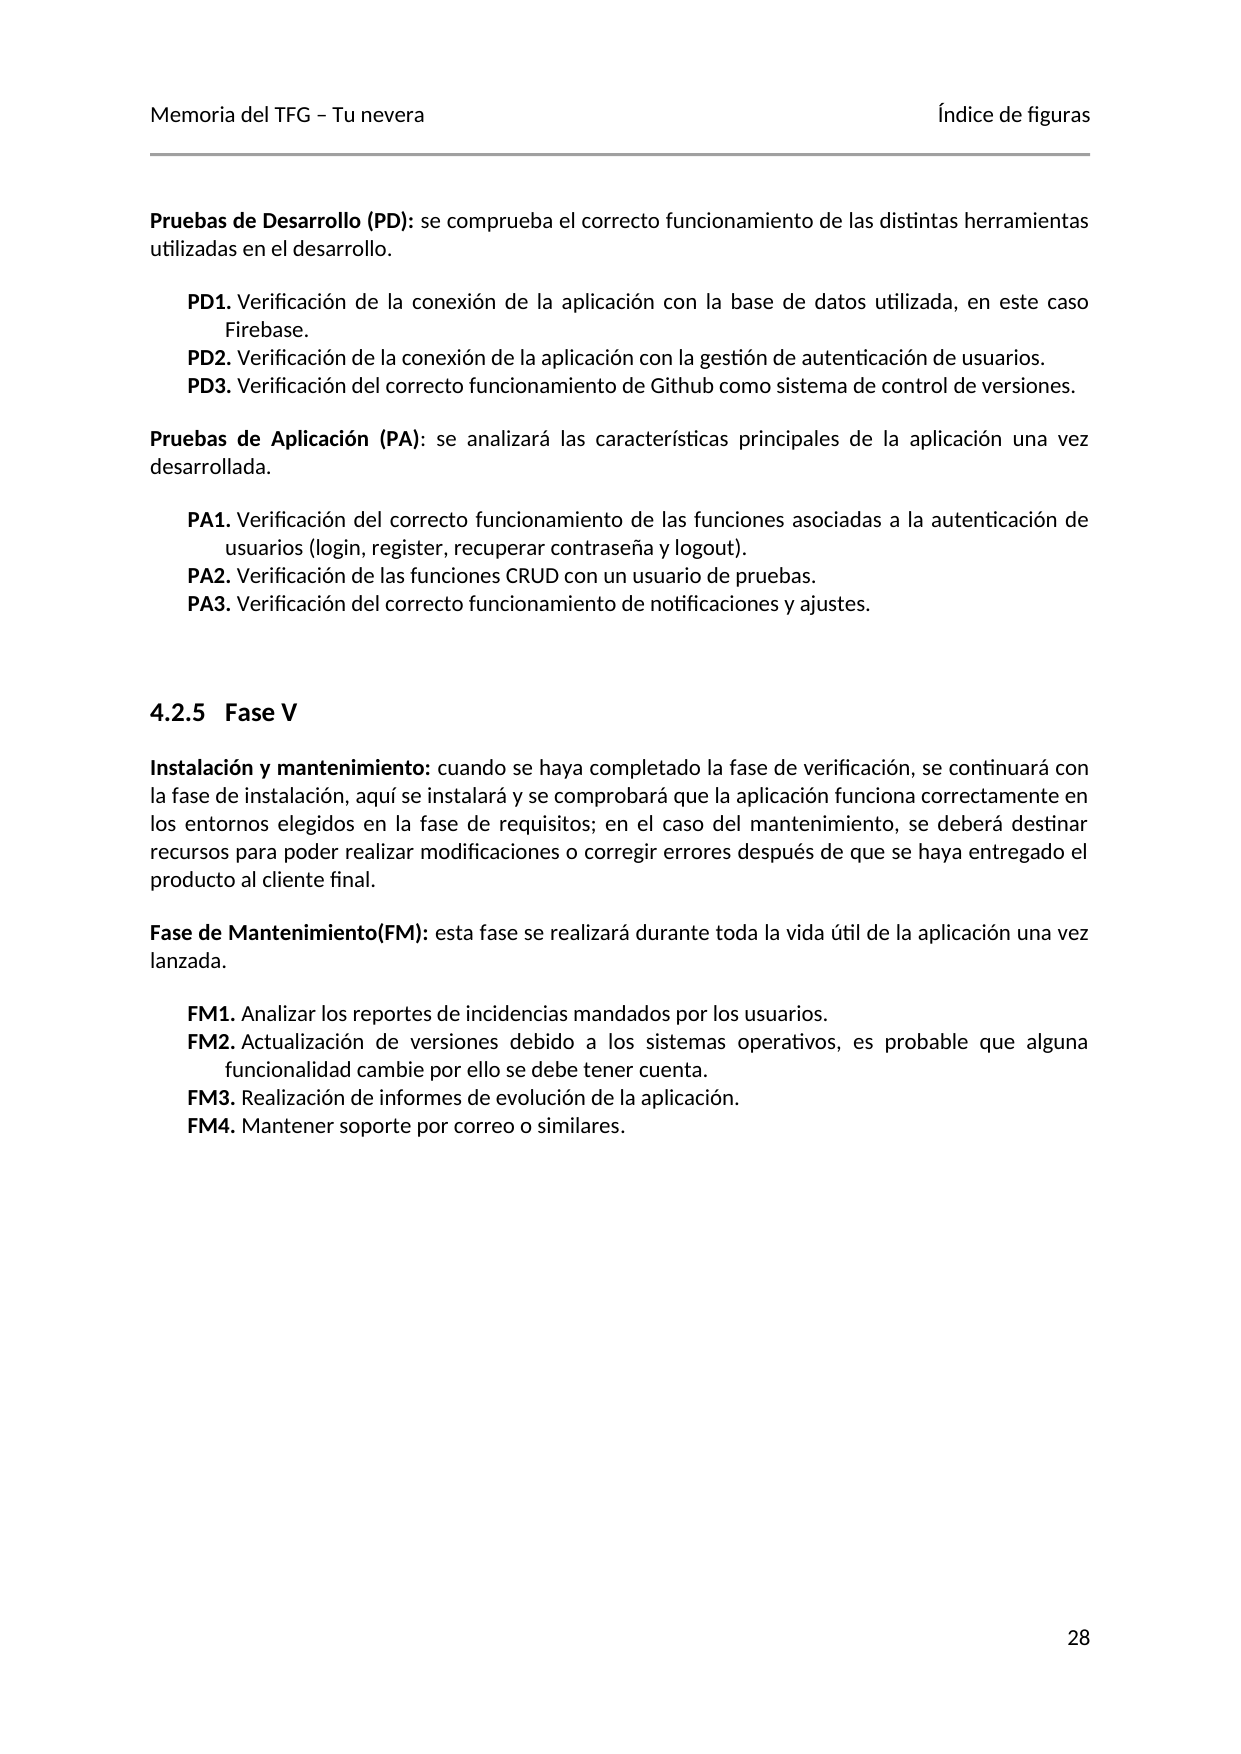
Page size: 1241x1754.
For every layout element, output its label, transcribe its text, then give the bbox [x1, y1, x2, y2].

list Verificación de la conexión de la aplicación con la base de datos utilizada, en este caso Firebase. [187, 287, 1090, 343]
list Actualización de versiones debido a los sistemas operativos, es probable que alguna funcionalidad cambie por ello se debe tener cuenta. [187, 1027, 1090, 1083]
list Mantener soporte por correo o similares. [187, 1112, 1090, 1139]
list Realización de informes de evolución de la aplicación. [187, 1083, 1090, 1112]
list Verificación del correcto funcionamiento de notificaciones y ajustes. [187, 589, 1090, 617]
text 4.2.5 Fase V [150, 695, 1090, 728]
list Verificación del correcto funcionamiento de Github como sistema de control de versiones. [187, 371, 1090, 399]
text Fase de Mantenimiento(FM): esta fase se realizará durante toda la vida útil de la aplicación una vez lanzada. [150, 918, 1090, 974]
text Pruebas de Aplicación (PA): se analizará las características principales de la aplicación una vez desarrollada. [150, 424, 1090, 480]
list Verificación del correcto funcionamiento de las funciones asociadas a la autenticación de usuarios (login, register, recuperar contraseña y logout). [187, 505, 1090, 561]
text Instalación y mantenimiento: cuando se haya completado la fase de verificación, se continuará con la fase de instalación, aquí se instalará y se comprobará que la aplicación funciona correctamente en los entornos elegidos en la fase de requisitos; en el caso del mantenimiento, se deberá destinar recursos para poder realizar modificaciones o corregir errores después de que se haya entregado el producto al cliente final. [150, 753, 1090, 893]
text Pruebas de Desarrollo (PD): se comprueba el correcto funcionamiento de las distintas herramientas utilizadas en el desarrollo. [150, 206, 1090, 262]
list Verificación de la conexión de la aplicación con la gestión de autenticación de usuarios. [187, 343, 1090, 371]
list Analizar los reportes de incidencias mandados por los usuarios. [187, 999, 1090, 1027]
list Verificación de las funciones CRUD con un usuario de pruebas. [187, 561, 1090, 589]
